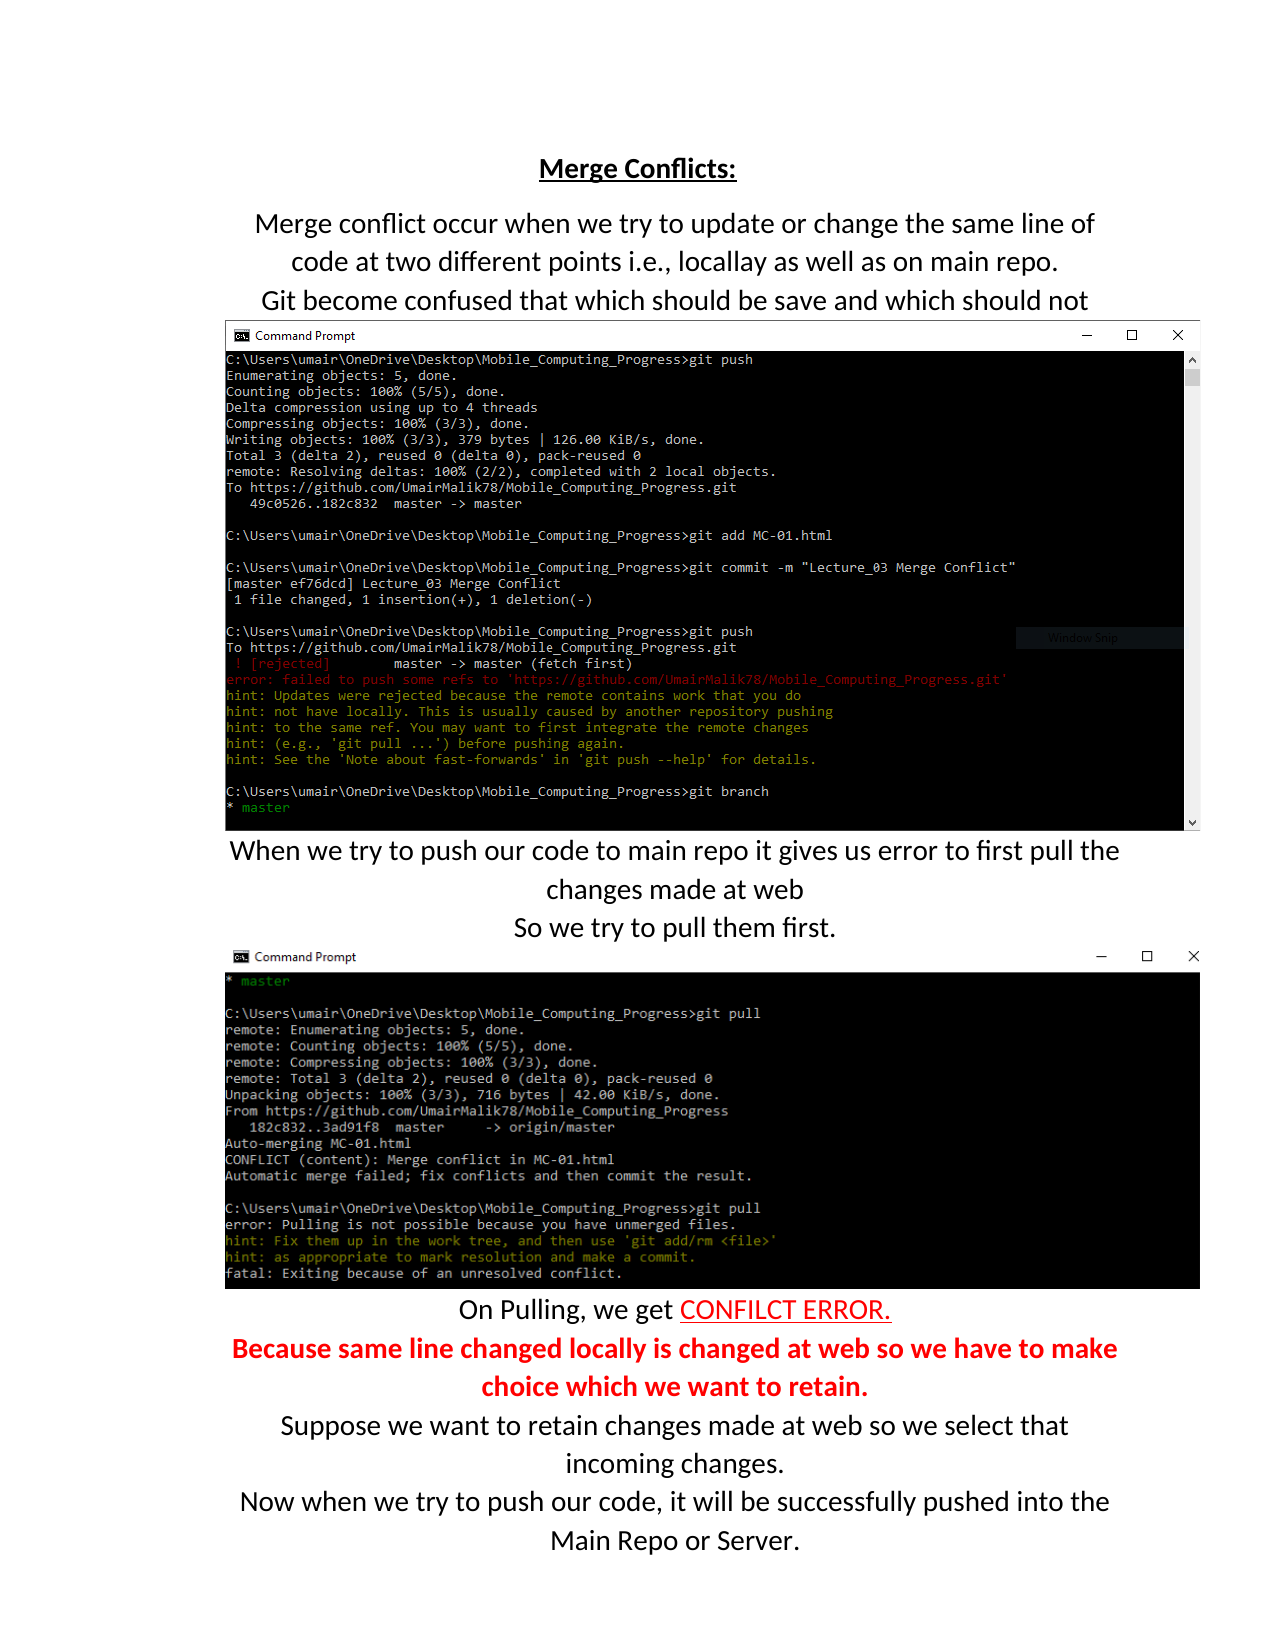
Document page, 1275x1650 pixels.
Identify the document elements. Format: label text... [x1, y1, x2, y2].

list Because same line changed locally is changed at web so we have to make choice which we want to retain. [225, 1330, 1125, 1404]
list On Pulling, we get CONFILCT ERROR. [225, 1291, 1125, 1327]
list When we try to push our code to main repo it gives us error to first pull the changes made at web So we try to pull them first. [225, 832, 1125, 947]
picture [225, 947, 1200, 1289]
list Suppose we want to retain changes made at web so we select that incoming changes. [225, 1407, 1125, 1481]
text Merge Conflicts: [150, 150, 1125, 186]
list Merge conflict occur when we try to update or change the same line of code at two different points i.e., locallay as well as on main repo. Git become confused that which should be save and which should not [225, 205, 1125, 318]
list Now when we try to push our code, it will be successfully pushed into the Main Repo or Server. [225, 1483, 1125, 1557]
picture [225, 320, 1200, 831]
